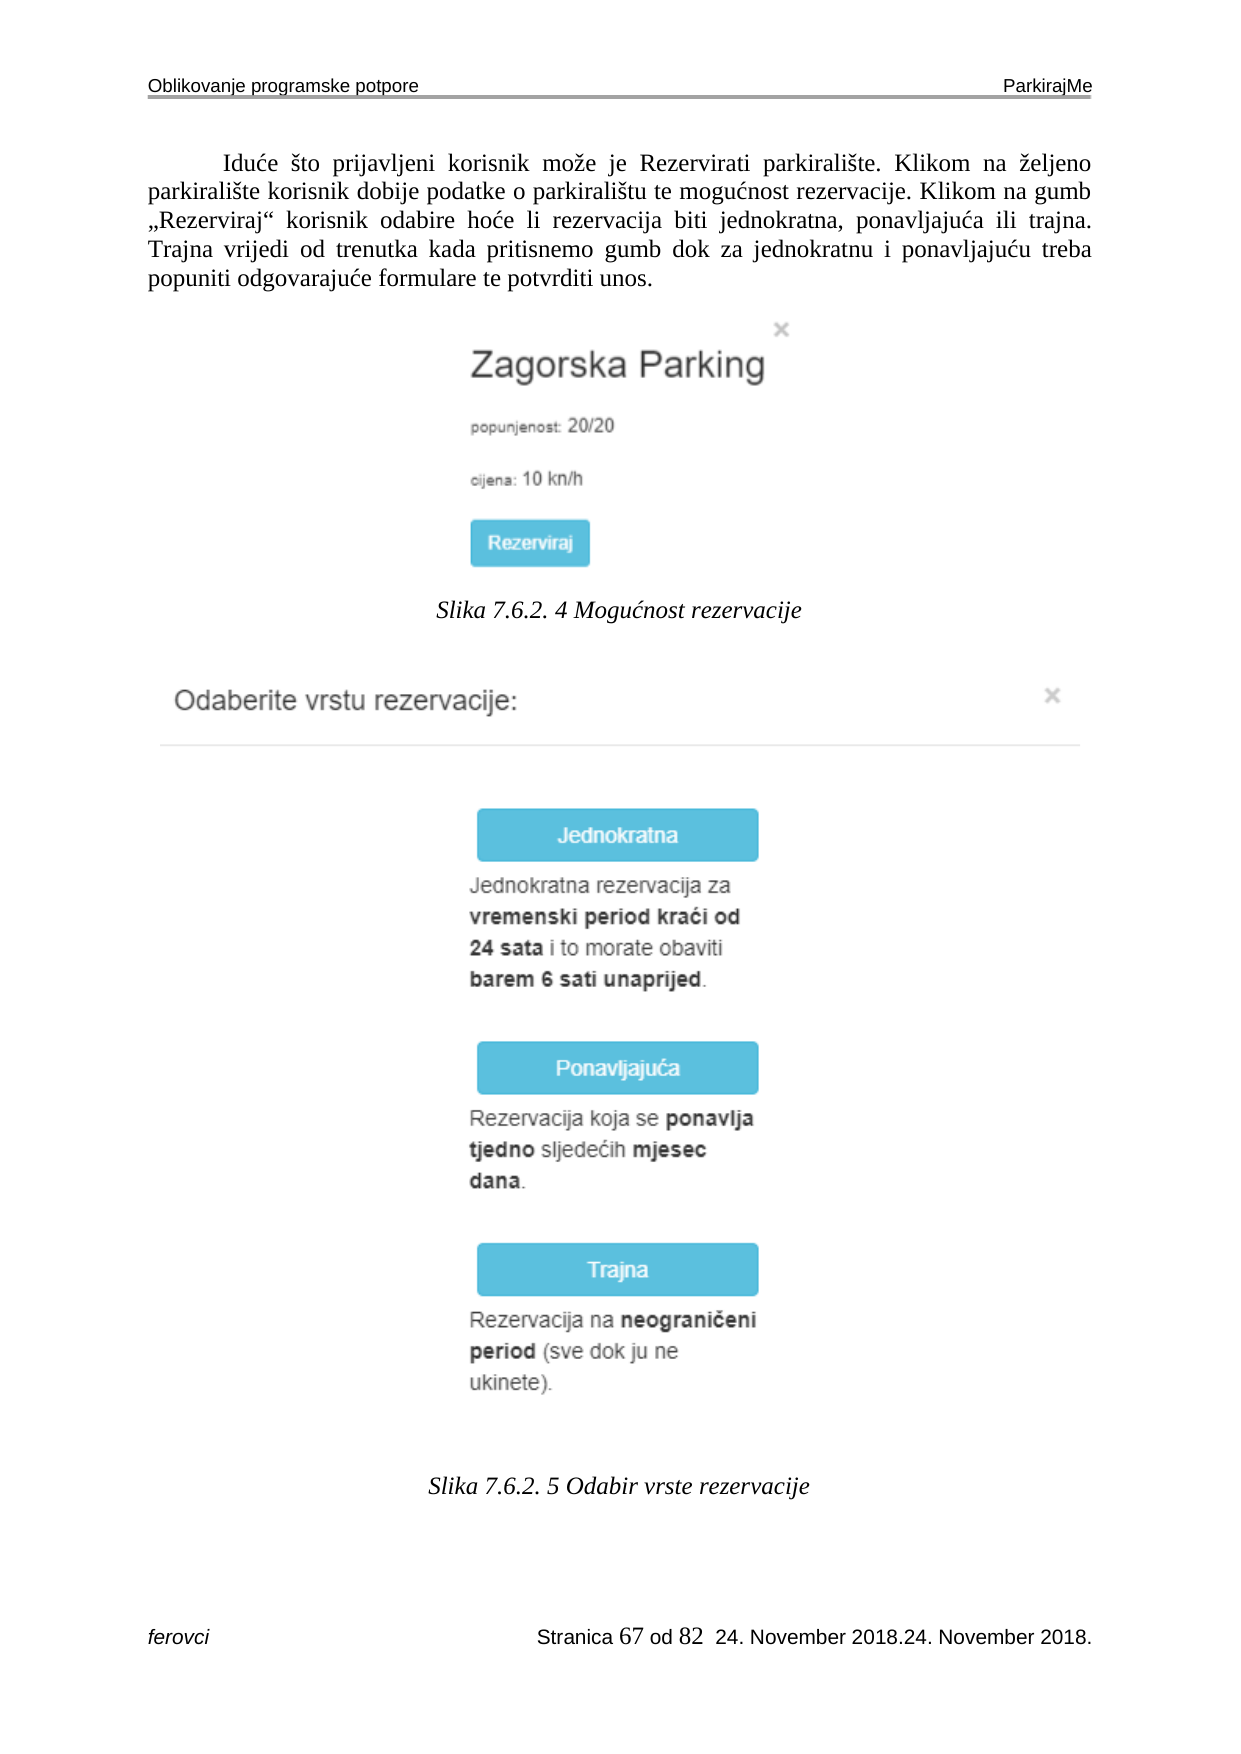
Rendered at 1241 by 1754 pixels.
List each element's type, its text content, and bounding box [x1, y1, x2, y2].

text Iduće što prijavljeni korisnik može je Rezervirati parkiralište. Klikom na željeno parkiralište korisnik dobije podatke o parkiralištu te mogućnost rezervacije. Klikom na gumb „Rezerviraj“ korisnik odabire hoće li rezervacija biti jednokratna, ponavljajuća ili trajna. Trajna vrijedi od trenutka kada pritisnemo gumb dok za jednokratnu i ponavljajuću treba popuniti odgovarajuće formulare te potvrditi unos. [148, 148, 1093, 291]
picture [147, 95, 1092, 99]
picture [160, 665, 1081, 1459]
text Slika 7.6.2. Odabir vrste rezervacije [148, 1471, 1093, 1500]
text Slika 7.6.2. Mogućnost rezervacije [148, 595, 1093, 624]
picture [449, 320, 791, 583]
